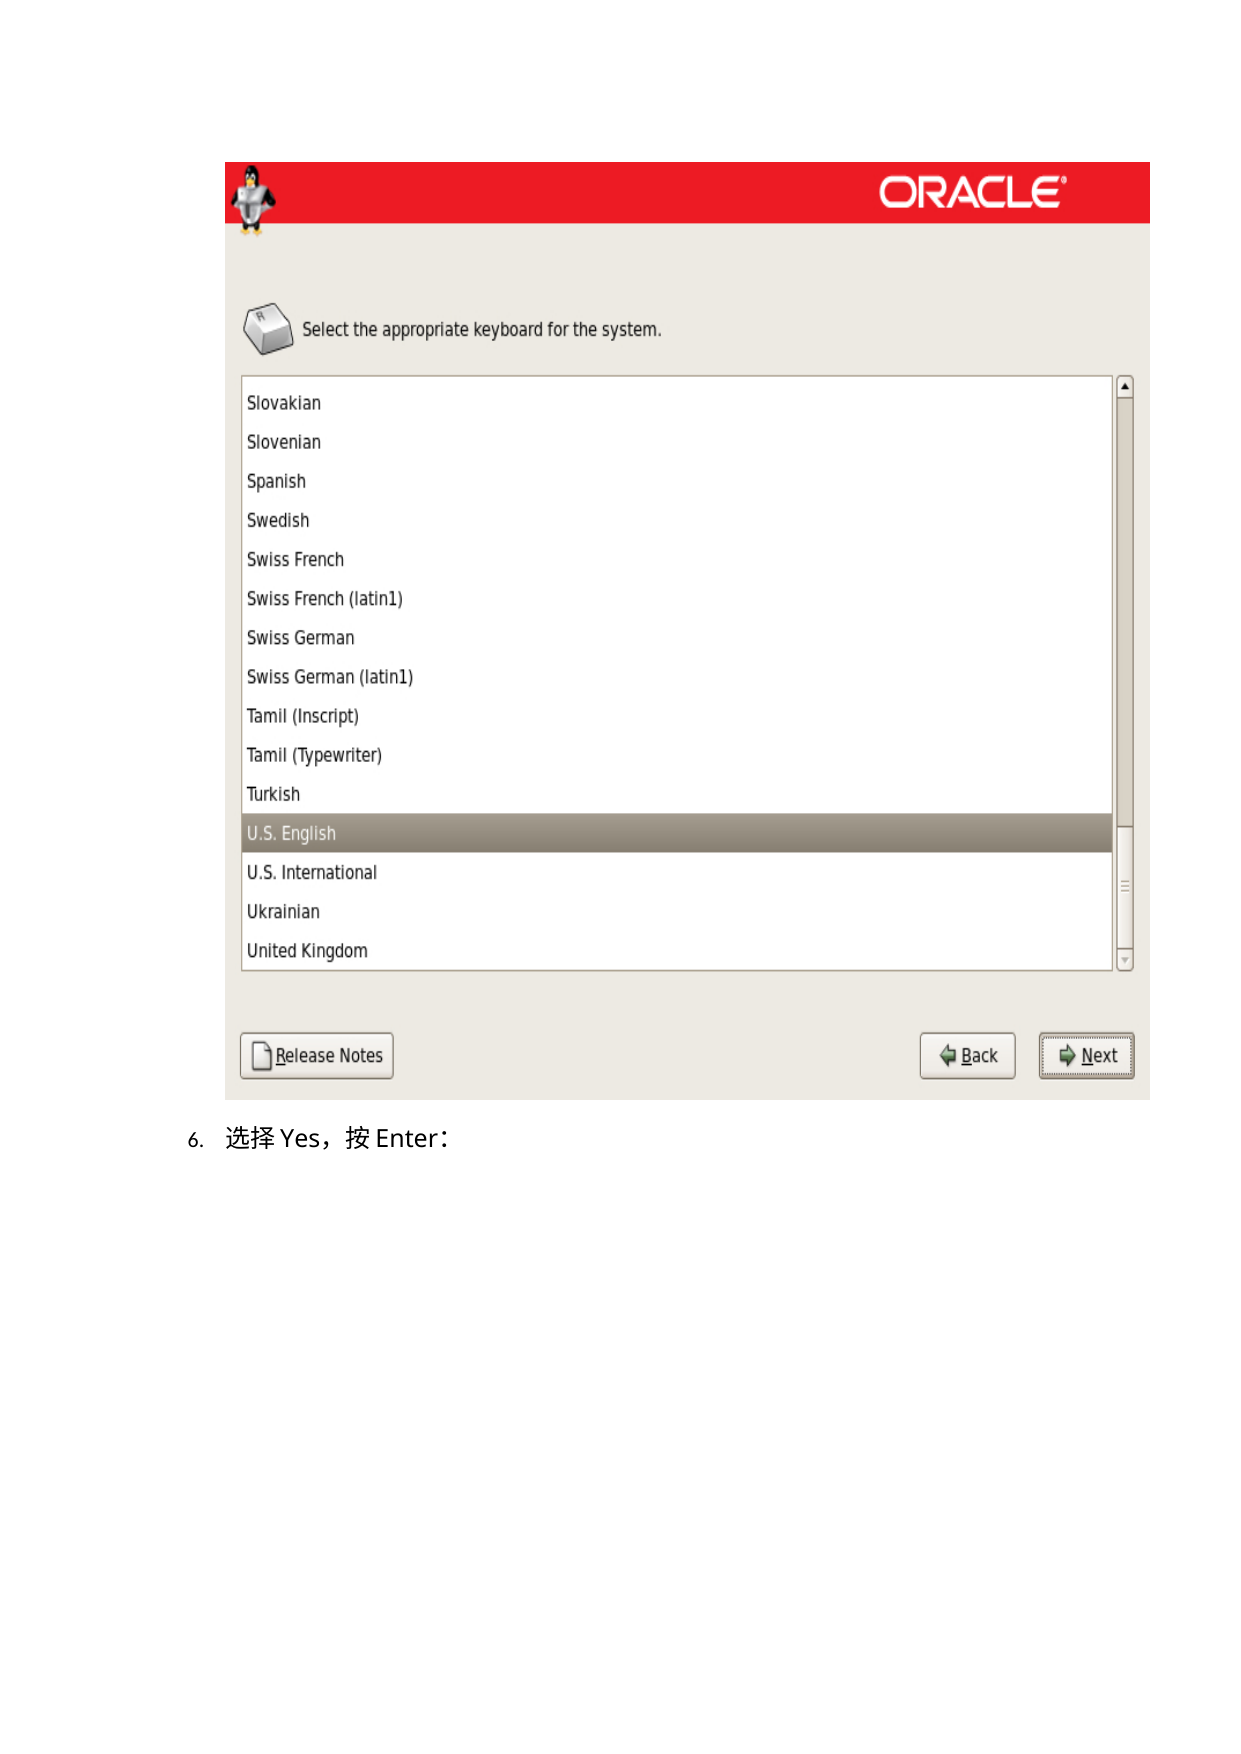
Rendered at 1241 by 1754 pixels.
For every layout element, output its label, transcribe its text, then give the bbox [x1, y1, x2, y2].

list 选择Yes，按Enter： [187, 1104, 1053, 1169]
picture [225, 162, 1150, 1100]
